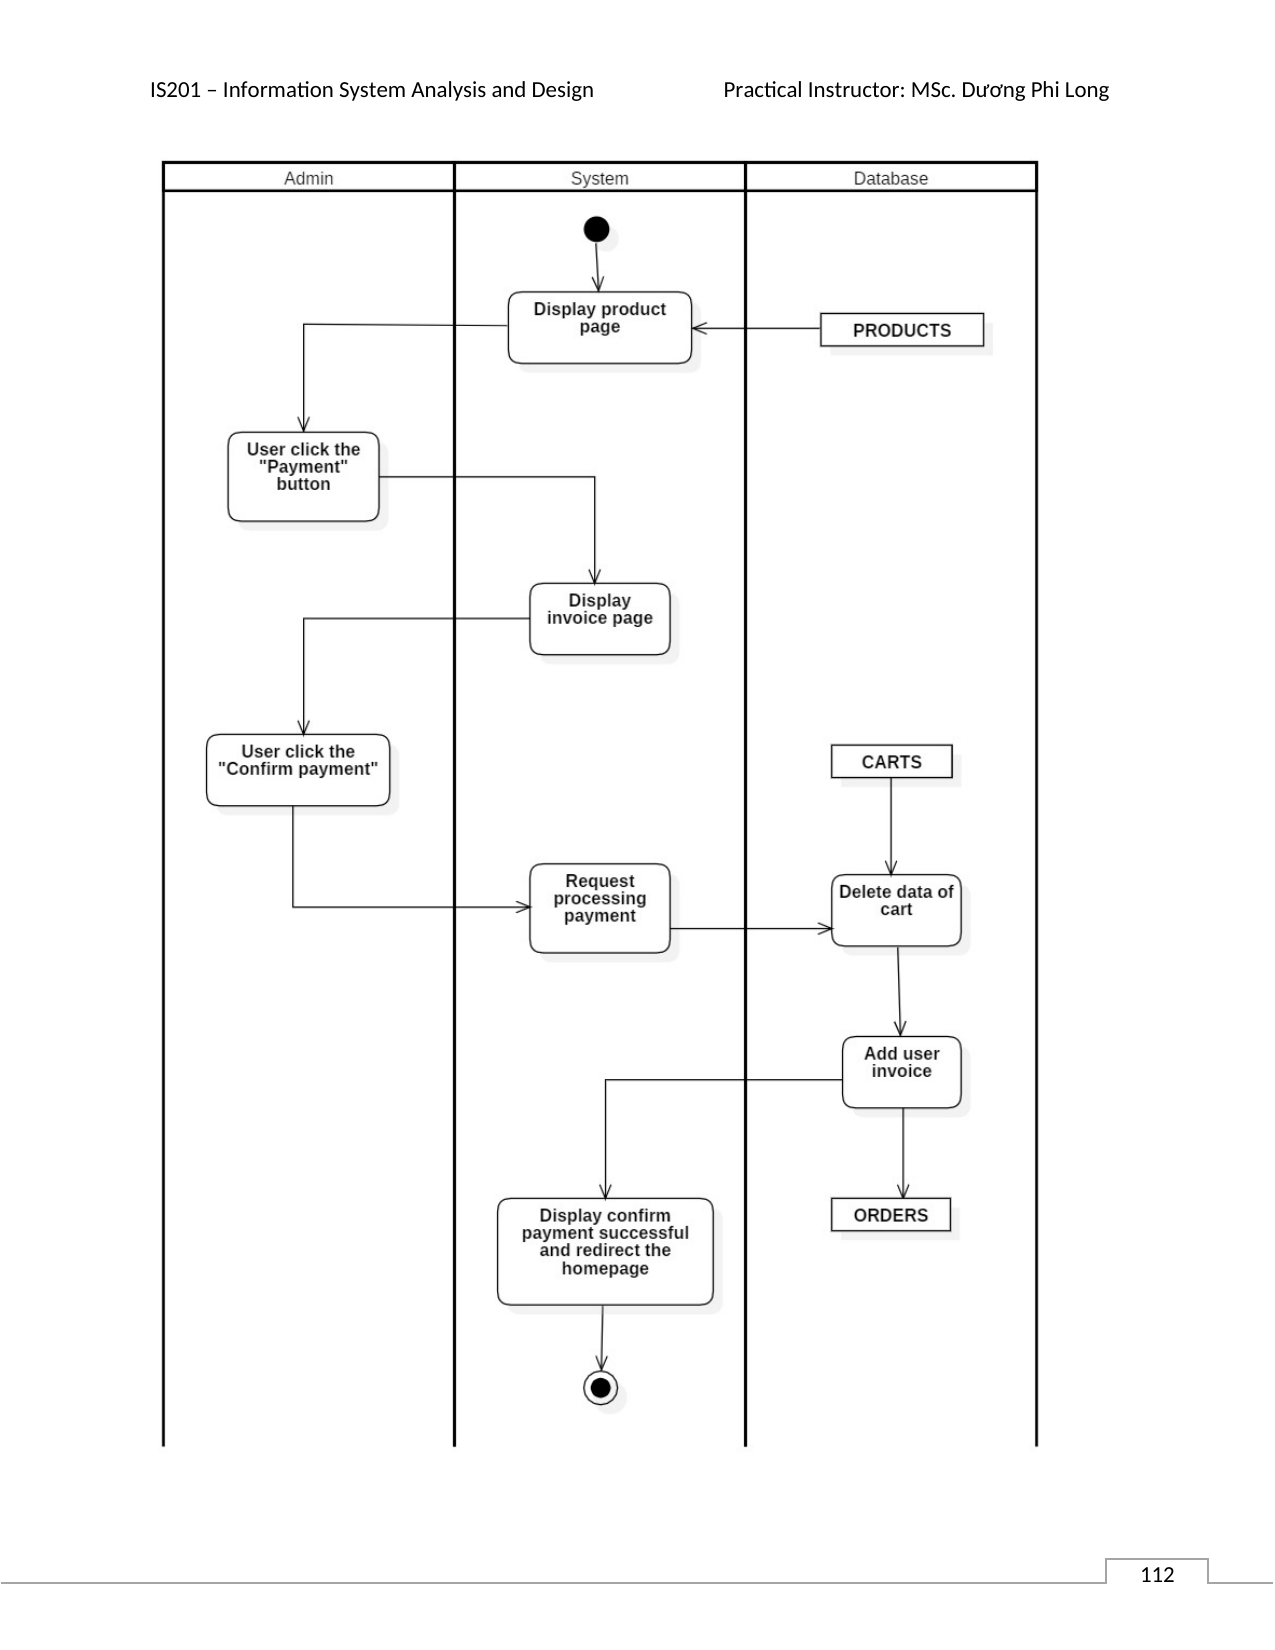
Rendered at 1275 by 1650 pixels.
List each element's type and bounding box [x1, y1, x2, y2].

picture [150, 150, 1090, 1500]
